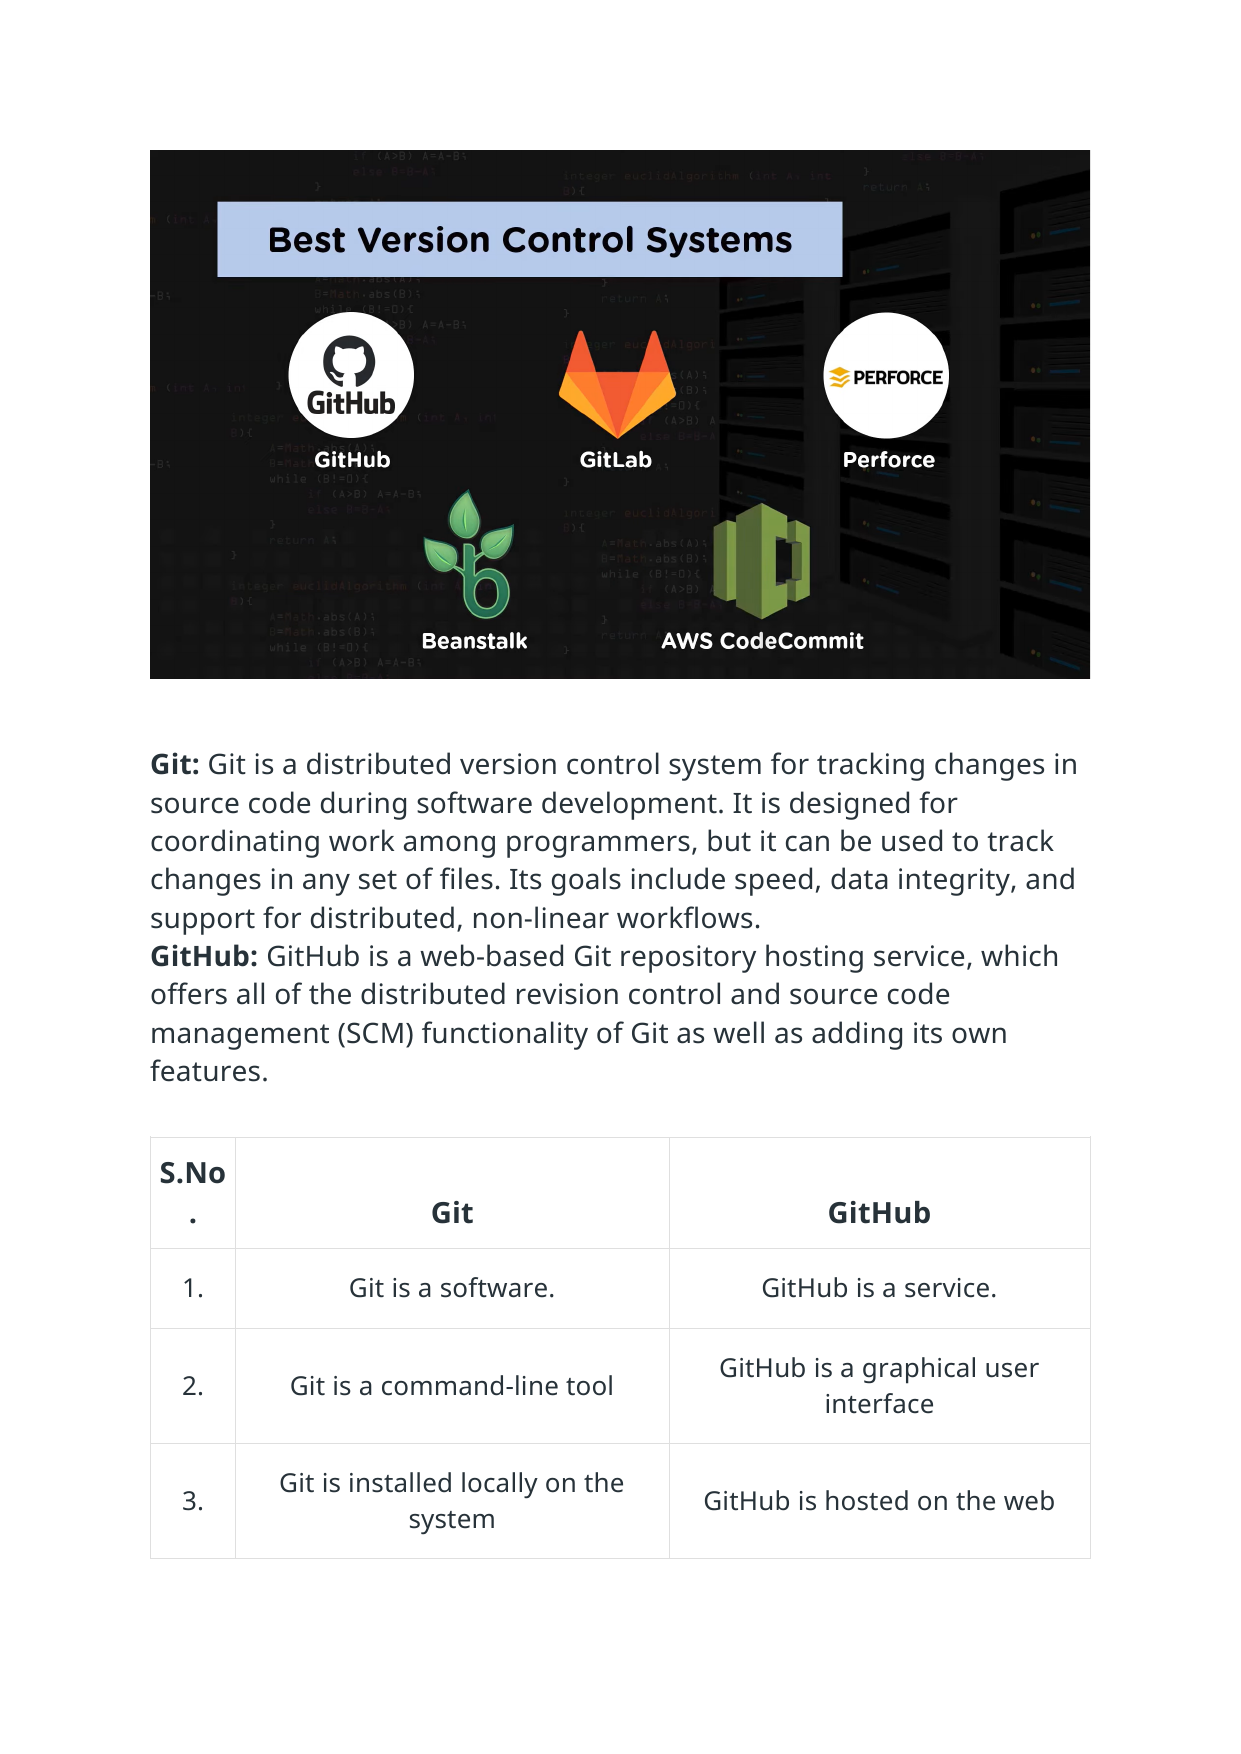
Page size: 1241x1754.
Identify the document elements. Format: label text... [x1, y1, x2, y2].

picture [150, 150, 1091, 679]
table_cell 1. [151, 1249, 235, 1327]
table_header S.No. [151, 1138, 235, 1248]
table_cell GitHub is a graphical user interface [670, 1329, 1090, 1443]
table_header Git [236, 1138, 669, 1248]
table_cell 3. [151, 1444, 235, 1558]
text Git: Git is a distributed version control system for tracking changes in source code during software development. It is designed for coordinating work among programmers, but it can be used to track changes in any set of files. Its goals include speed, data integrity, and support for distributed, non-linear workflows. [150, 744, 1090, 936]
table_cell GitHub is a service. [670, 1249, 1090, 1327]
table_cell 2. [151, 1329, 235, 1443]
table_cell Git is installed locally on the system [236, 1444, 669, 1558]
table_cell Git is a command-line tool [236, 1329, 669, 1443]
table_cell Git is a software. [236, 1249, 669, 1327]
table_header GitHub [670, 1138, 1090, 1248]
table_cell GitHub is hosted on the web [670, 1444, 1090, 1558]
text GitHub: GitHub is a web-based Git repository hosting service, which offers all of the distributed revision control and source code management (SCM) functionality of Git as well as adding its own features. [150, 936, 1090, 1089]
